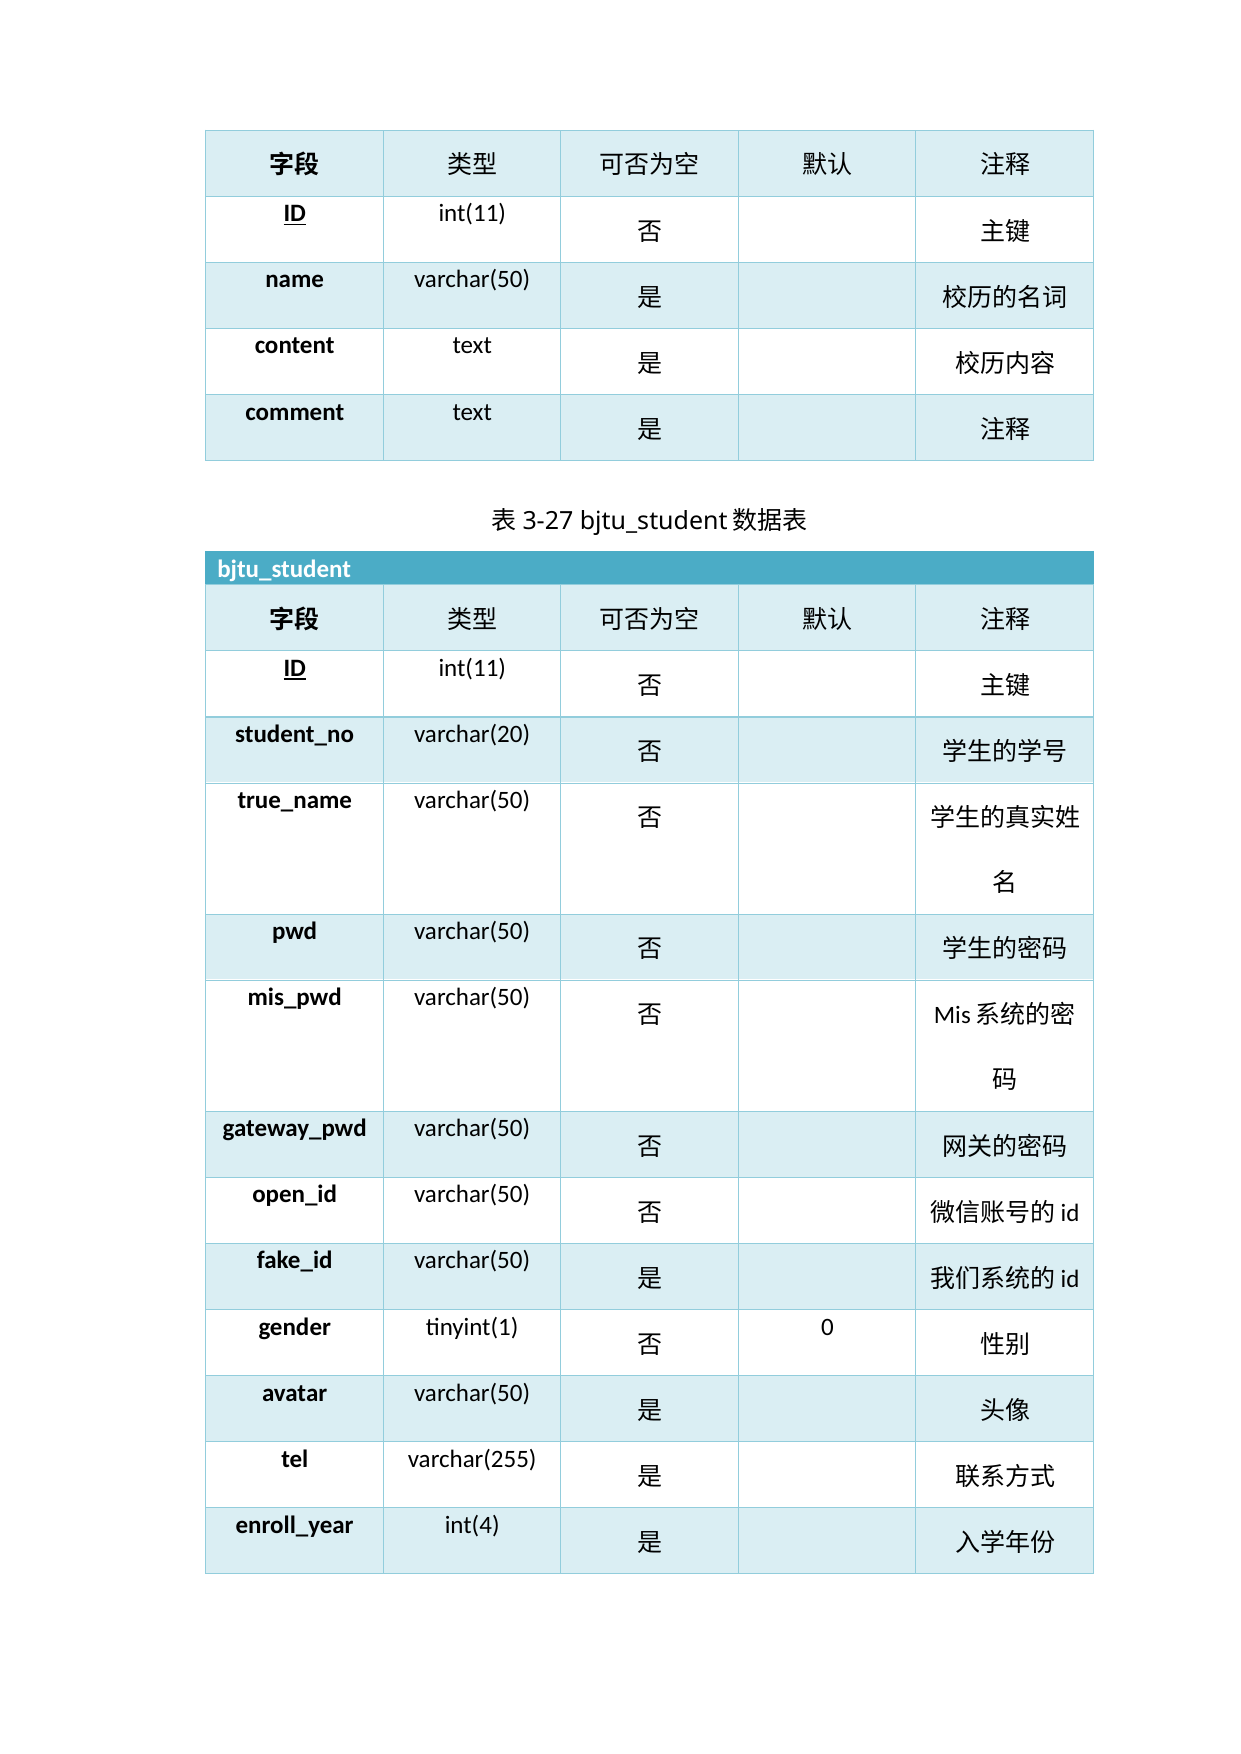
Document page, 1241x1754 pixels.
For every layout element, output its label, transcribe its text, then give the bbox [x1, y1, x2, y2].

table_cell [739, 915, 915, 979]
table_cell content [206, 329, 383, 394]
table_cell 否 [561, 915, 738, 979]
table_cell [739, 1442, 915, 1507]
table_cell pwd [206, 915, 383, 979]
table_cell int(11) [384, 197, 560, 262]
table_cell 是 [561, 1376, 738, 1441]
table_cell [739, 1376, 915, 1441]
table_cell 否 [561, 784, 738, 913]
table_cell [739, 784, 915, 913]
table_cell 注释 [916, 585, 1093, 650]
table_cell enroll_year [206, 1508, 383, 1573]
table_cell 否 [561, 651, 738, 716]
table_cell 0 [739, 1310, 915, 1375]
table_cell 默认 [739, 585, 915, 650]
table_cell [739, 395, 915, 460]
table_cell gateway_pwd [206, 1112, 383, 1177]
text 表 3-27 bjtu_student数据表 [177, 486, 1122, 551]
table_cell 字段 [206, 585, 383, 650]
table_cell mis_pwd [206, 981, 383, 1111]
table_cell varchar(50) [384, 1376, 560, 1441]
table_cell fake_id [206, 1244, 383, 1309]
table_cell 头像 [916, 1376, 1093, 1441]
table_cell 注释 [916, 395, 1093, 460]
table_cell [739, 197, 915, 262]
table_cell 否 [561, 1310, 738, 1375]
table_cell avatar [206, 1376, 383, 1441]
table_cell int(4) [384, 1508, 560, 1573]
table_cell 是 [561, 1442, 738, 1507]
table_cell tel [206, 1442, 383, 1507]
table_cell 校历的名词 [916, 263, 1093, 328]
table_cell varchar(50) [384, 915, 560, 979]
table_cell varchar(255) [384, 1442, 560, 1507]
table_cell [739, 718, 915, 782]
table_cell 是 [561, 1244, 738, 1309]
table_cell varchar(50) [384, 1178, 560, 1243]
table_cell ID [206, 651, 383, 716]
table_cell 是 [561, 395, 738, 460]
table_cell varchar(50) [384, 981, 560, 1111]
table_cell 类型 [384, 585, 560, 650]
table_cell 联系方式 [916, 1442, 1093, 1507]
table_cell 否 [561, 718, 738, 782]
table_cell text [384, 395, 560, 460]
table_cell [739, 329, 915, 394]
table_cell gender [206, 1310, 383, 1375]
table_cell [739, 1112, 915, 1177]
table_cell varchar(20) [384, 718, 560, 782]
table_cell [739, 981, 915, 1111]
table_cell tinyint(1) [384, 1310, 560, 1375]
table_cell 是 [561, 263, 738, 328]
table_cell comment [206, 395, 383, 460]
table_cell 性别 [916, 1310, 1093, 1375]
table_cell 否 [561, 1178, 738, 1243]
table_cell 微信账号的id [916, 1178, 1093, 1243]
table_cell [739, 1508, 915, 1573]
table_cell 可否为空 [561, 131, 738, 196]
table_cell name [206, 263, 383, 328]
table_cell 入学年份 [916, 1508, 1093, 1573]
table_cell 是 [561, 1508, 738, 1573]
table_cell 否 [561, 1112, 738, 1177]
table_cell 网关的密码 [916, 1112, 1093, 1177]
table_cell 主键 [916, 651, 1093, 716]
table_cell int(11) [384, 651, 560, 716]
table_cell 注释 [916, 131, 1093, 196]
table_cell 否 [561, 197, 738, 262]
table_cell varchar(50) [384, 1244, 560, 1309]
table_cell 否 [561, 981, 738, 1111]
table_cell [739, 263, 915, 328]
table_cell 默认 [739, 131, 915, 196]
table_cell [739, 1178, 915, 1243]
table_cell 学生的密码 [916, 915, 1093, 979]
table_cell varchar(50) [384, 1112, 560, 1177]
table_cell 学生的真实姓名 [916, 784, 1093, 913]
table_cell ID [206, 197, 383, 262]
table_cell true_name [206, 784, 383, 913]
table_cell text [384, 329, 560, 394]
table_cell 字段 [206, 131, 383, 196]
table_cell 校历内容 [916, 329, 1093, 394]
table_cell varchar(50) [384, 784, 560, 913]
table_cell 学生的学号 [916, 718, 1093, 782]
table_cell 类型 [384, 131, 560, 196]
table_cell 可否为空 [561, 585, 738, 650]
table_cell varchar(50) [384, 263, 560, 328]
table_cell 是 [561, 329, 738, 394]
table_header bjtu_student [206, 552, 1093, 584]
table_cell student_no [206, 718, 383, 782]
table_cell Mis系统的密码 [916, 981, 1093, 1111]
table_cell [739, 651, 915, 716]
table_cell 我们系统的id [916, 1244, 1093, 1309]
table_cell 主键 [916, 197, 1093, 262]
table_cell [739, 1244, 915, 1309]
table_cell open_id [206, 1178, 383, 1243]
